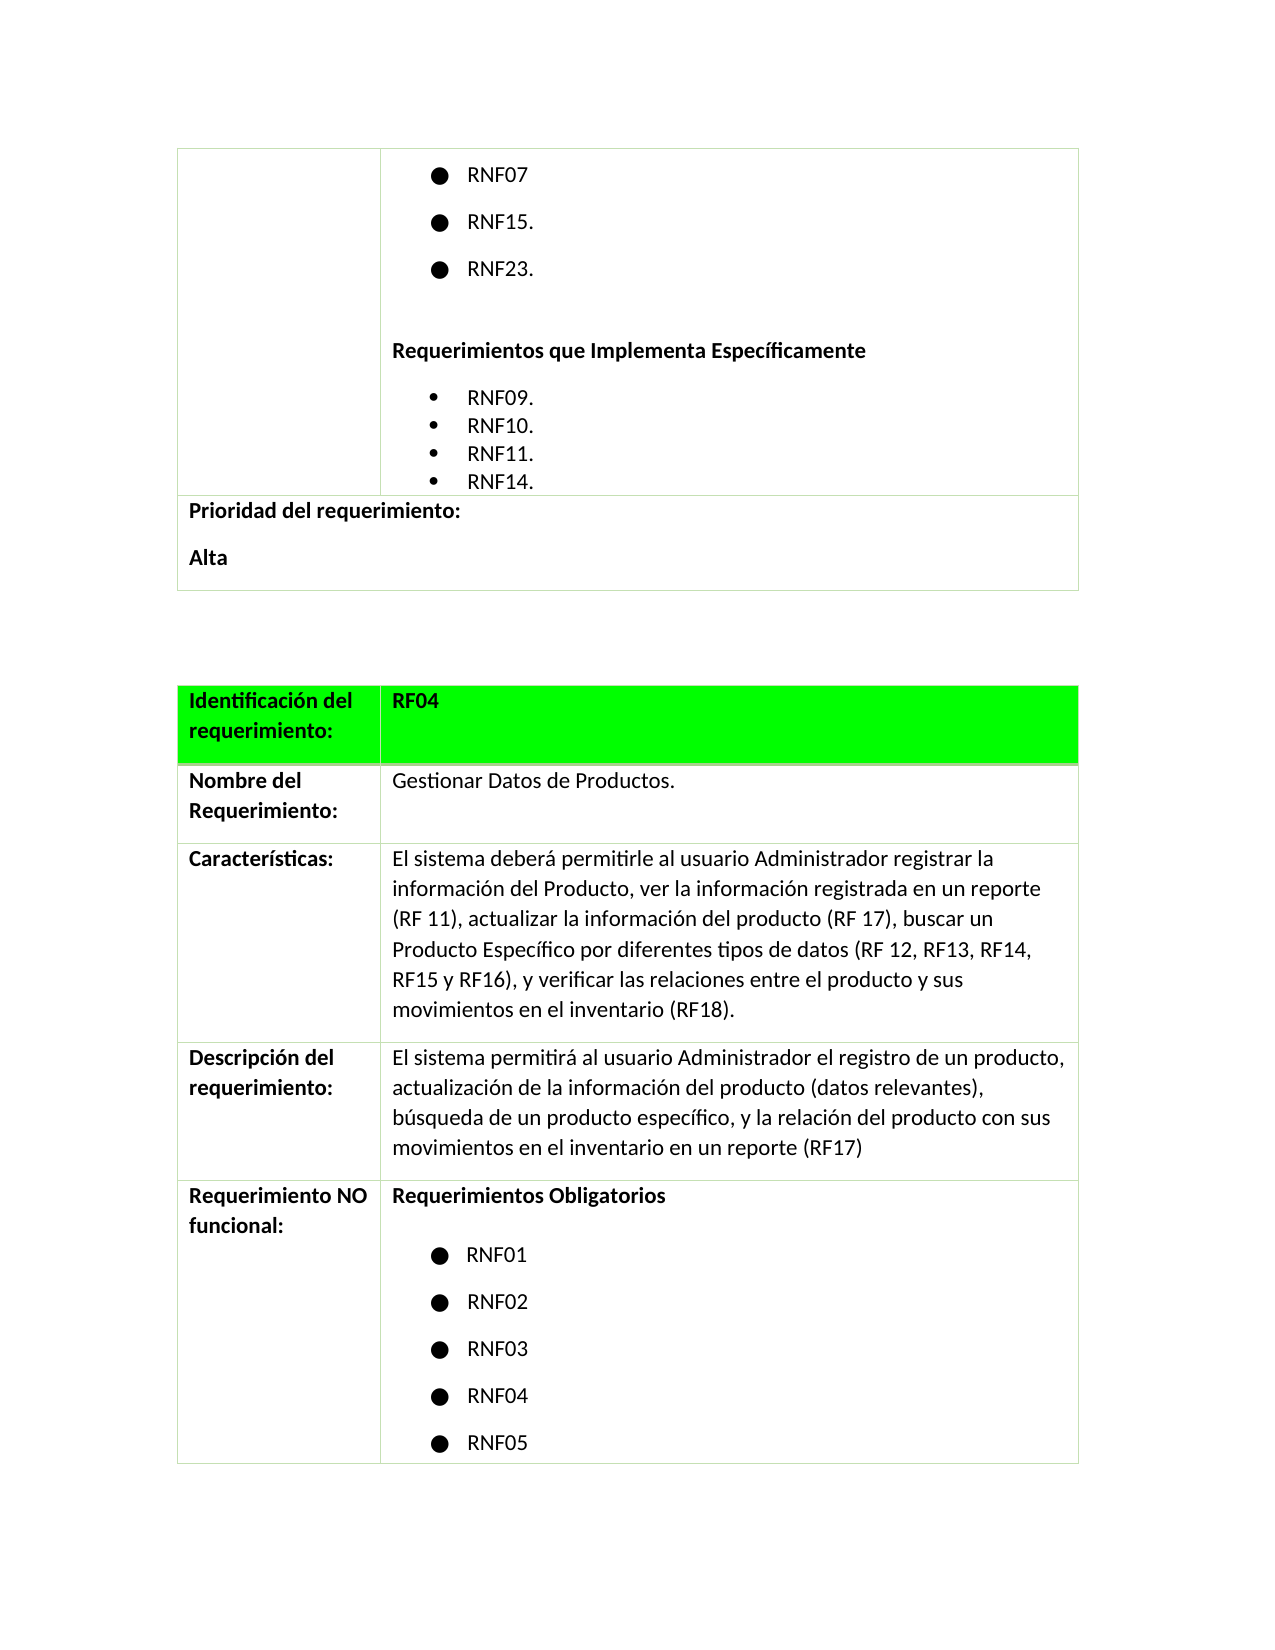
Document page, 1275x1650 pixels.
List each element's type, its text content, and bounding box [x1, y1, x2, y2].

table_header Identificación del requerimiento: [178, 686, 380, 763]
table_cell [178, 149, 380, 495]
table_cell Prioridad del requerimiento: Alta [178, 496, 1078, 590]
table_cell El sistema deberá permitirle al usuario Administrador registrar la información del Producto, ver la información registrada en un reporte (RF 11), actualizar la información del producto (RF 17), buscar un Producto Específico por diferentes tipos de datos (RF 12, RF13, RF14, RF15 y RF16), y verificar las relaciones entre el producto y sus movimientos en el inventario (RF18). [381, 844, 1078, 1042]
table_cell El sistema permitirá al usuario Administrador el registro de un producto, actualización de la información del producto (datos relevantes), búsqueda de un producto específico, y la relación del producto con sus movimientos en el inventario en un reporte (RF17) [381, 1043, 1078, 1180]
table_cell Gestionar Datos de Productos. [381, 766, 1078, 843]
table_cell Características: [178, 844, 380, 1042]
table_cell Descripción del requerimiento: [178, 1043, 380, 1180]
table_header RF04 [381, 686, 1078, 763]
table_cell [178, 1181, 380, 1463]
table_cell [381, 1181, 1078, 1463]
table_cell Nombre del Requerimiento: [178, 766, 380, 843]
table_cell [381, 149, 1078, 495]
